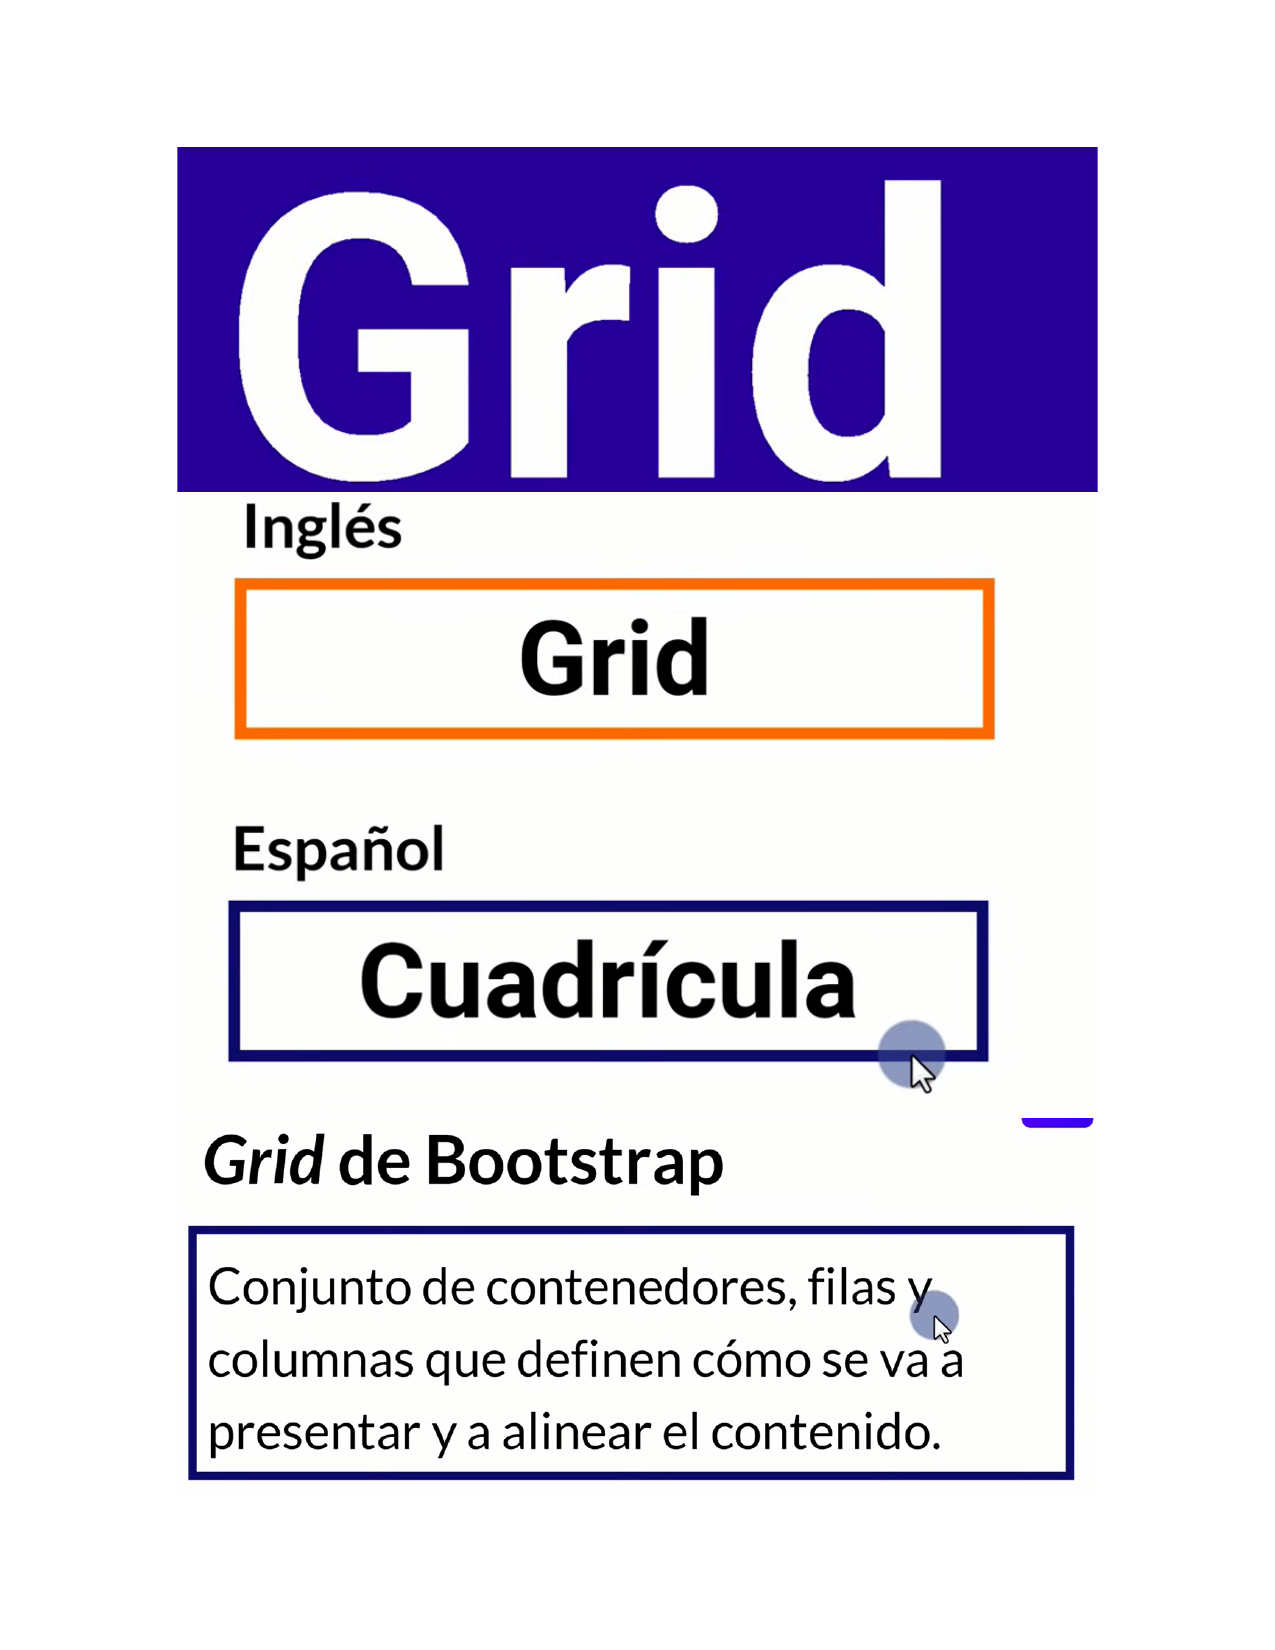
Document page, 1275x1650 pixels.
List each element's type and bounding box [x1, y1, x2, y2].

picture [177, 494, 1098, 1117]
picture [177, 1118, 1098, 1493]
picture [177, 147, 1098, 492]
